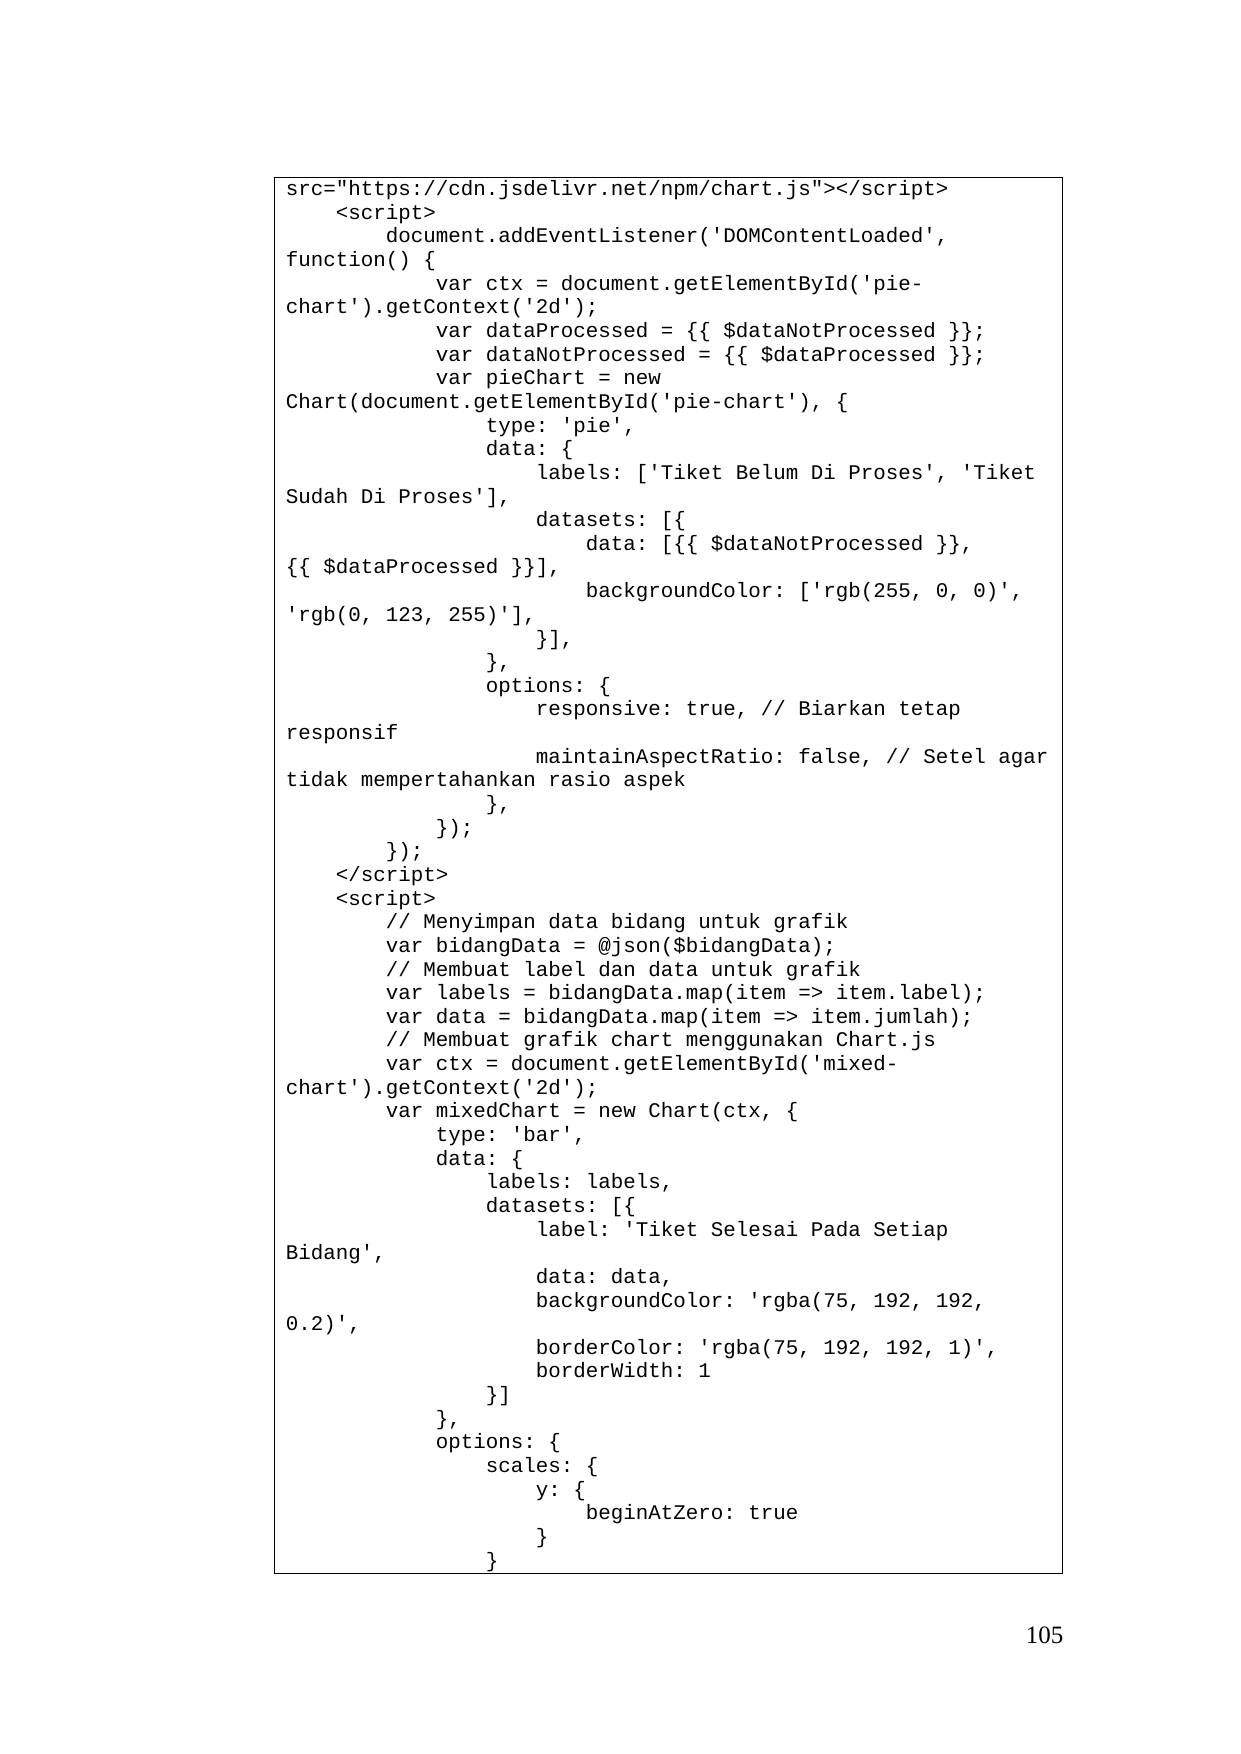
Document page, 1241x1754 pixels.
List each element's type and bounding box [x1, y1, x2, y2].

table_header [275, 178, 1062, 1573]
